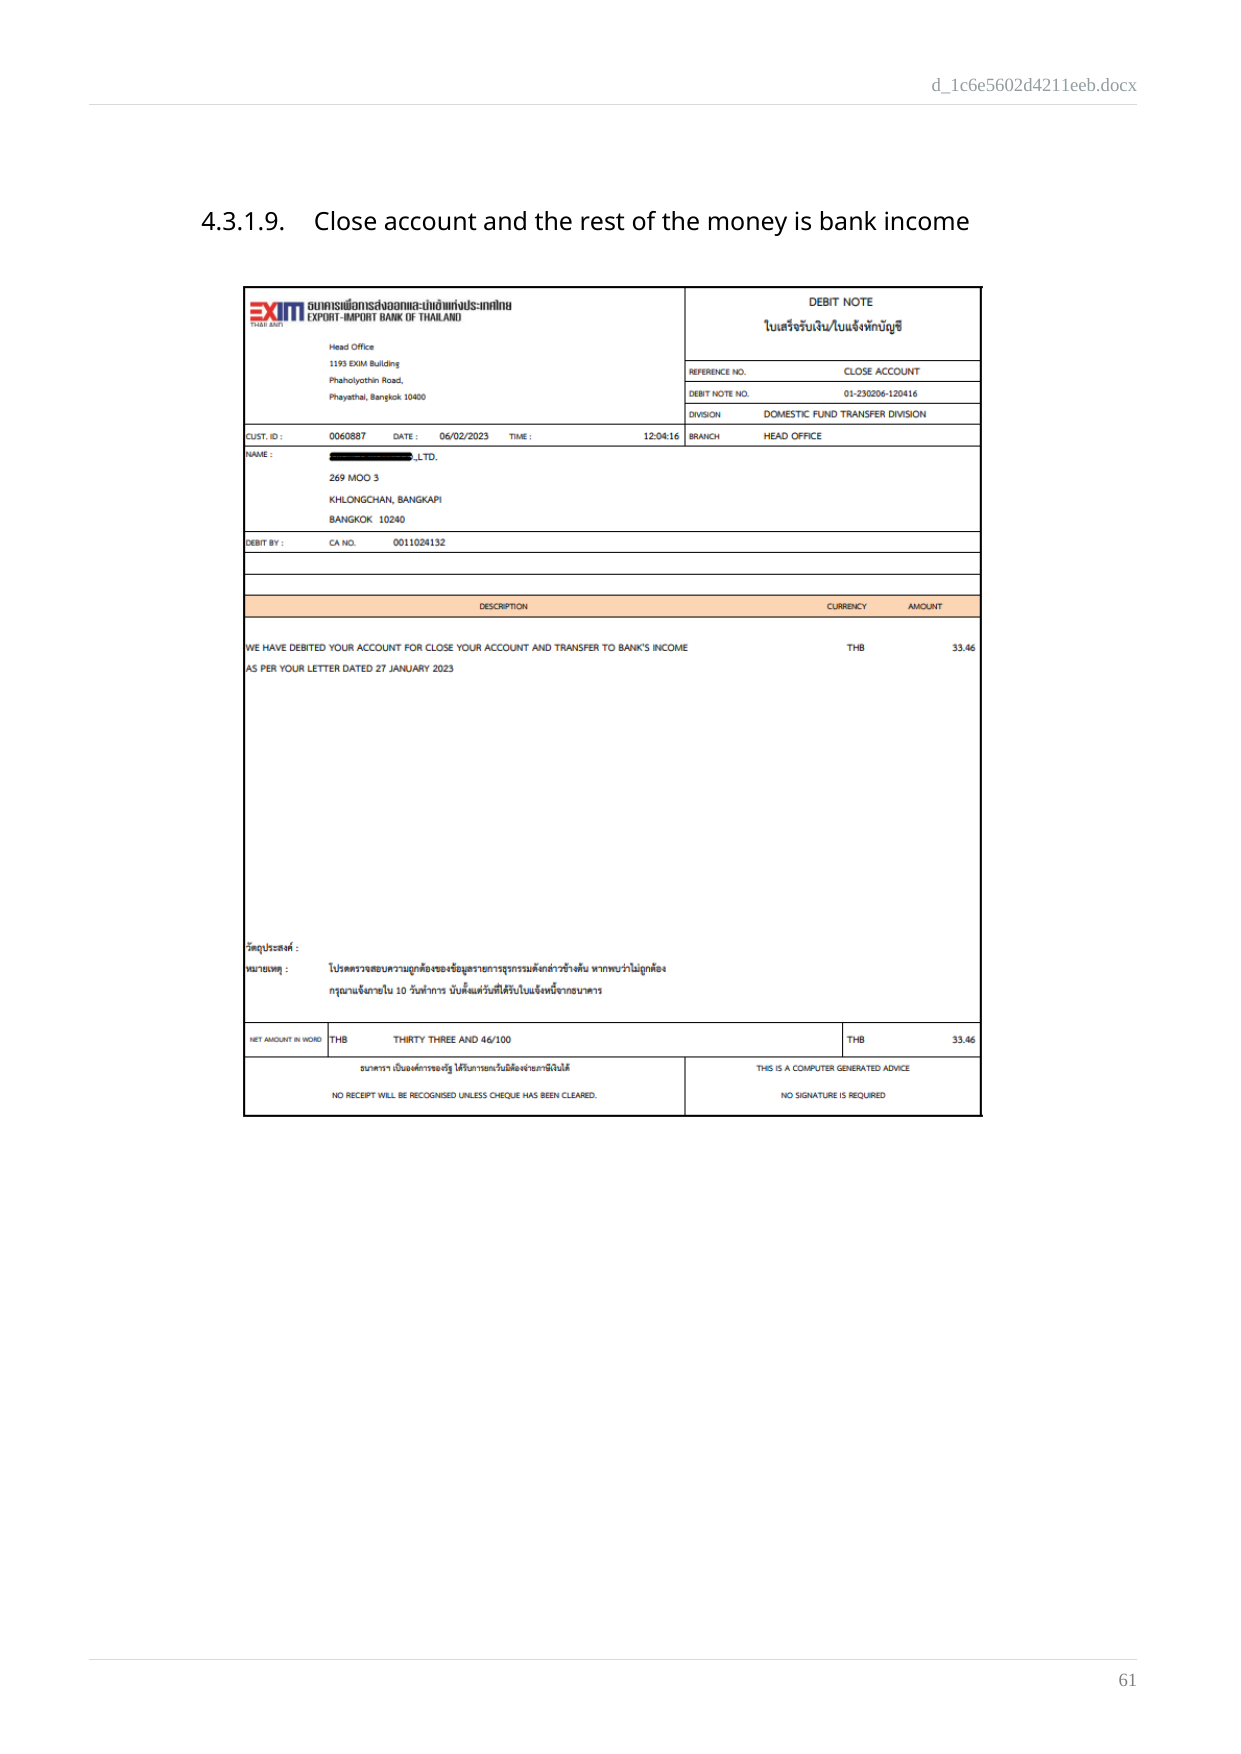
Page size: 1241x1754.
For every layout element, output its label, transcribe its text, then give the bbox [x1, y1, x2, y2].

subtitle Close account and the rest of the money is bank income [201, 204, 1137, 238]
picture [241, 284, 984, 1119]
